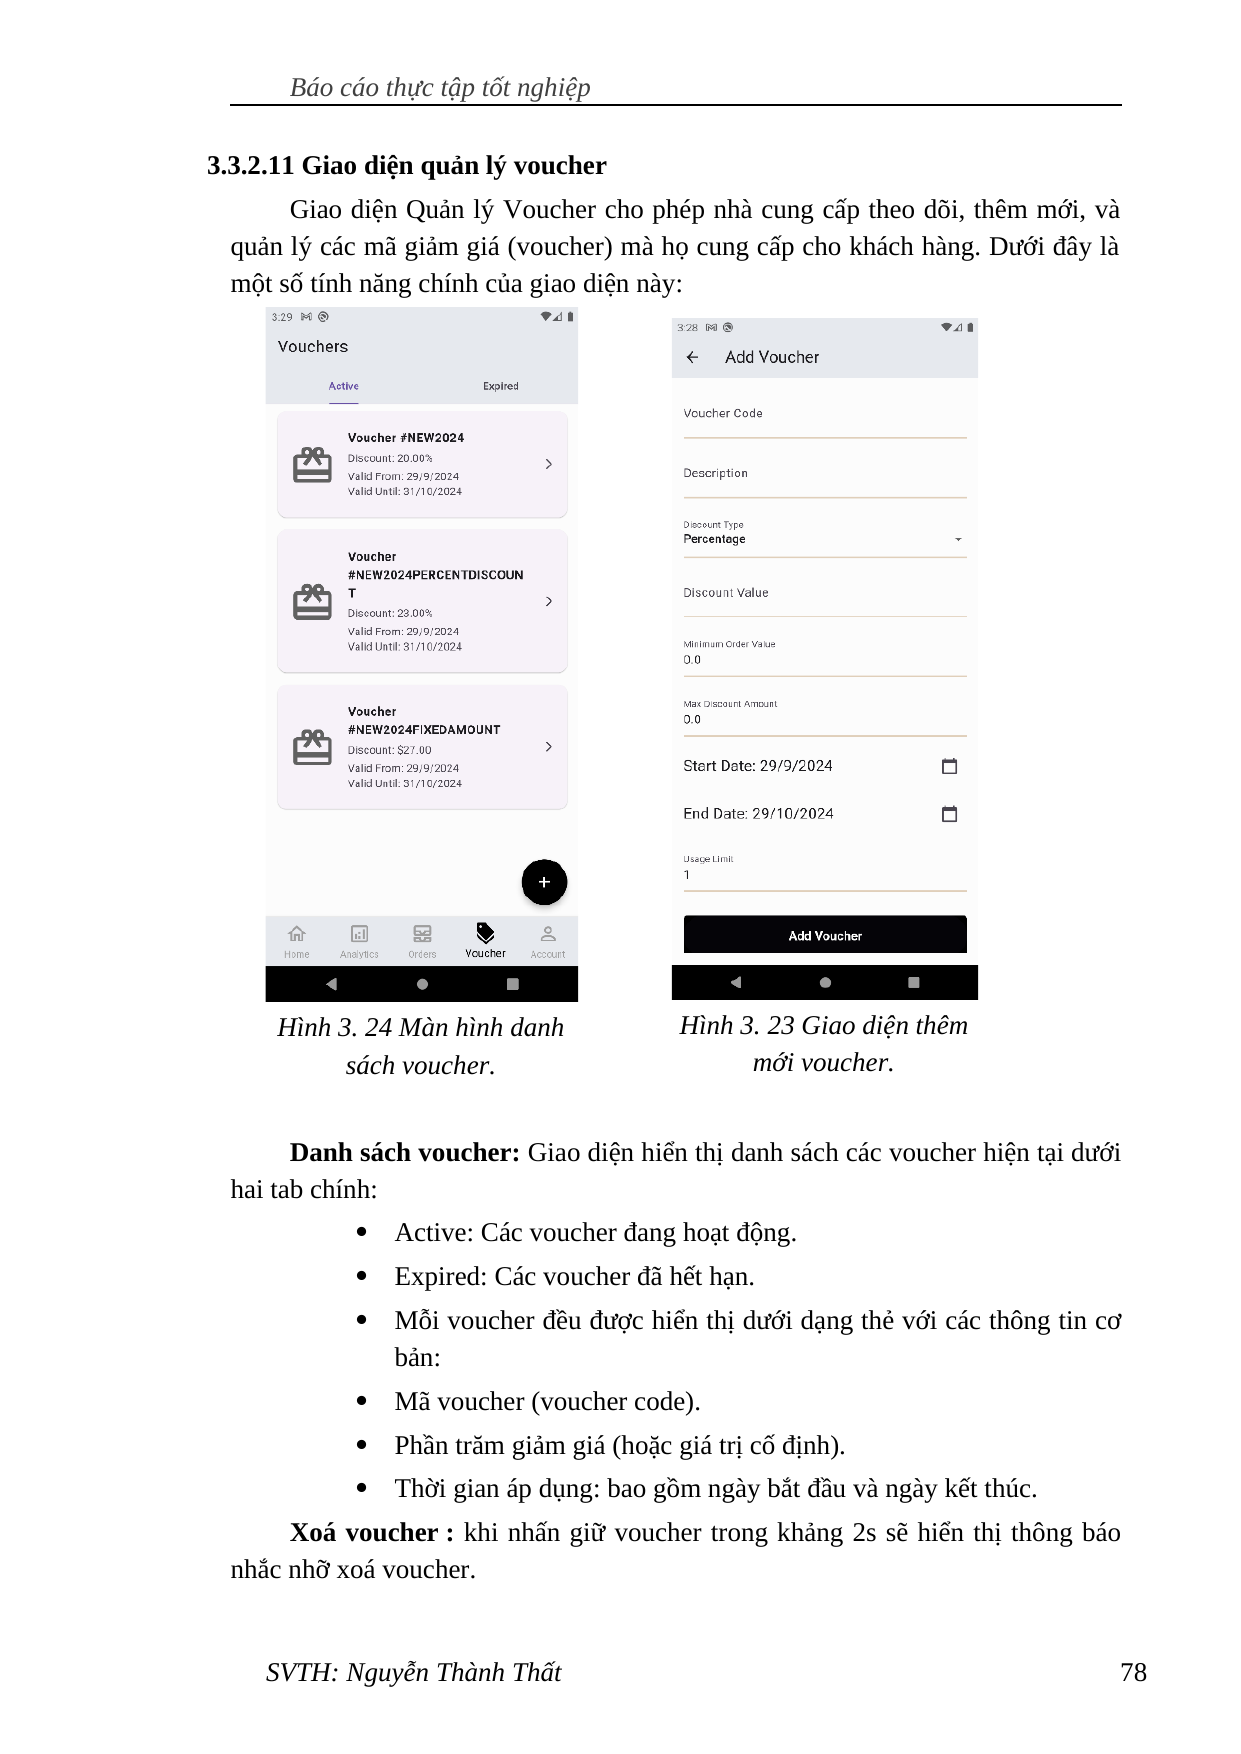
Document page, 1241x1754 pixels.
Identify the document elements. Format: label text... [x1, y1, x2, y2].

text Xoá voucher : khi nhấn giữ voucher trong khảng 2s sẽ hiển thị thông báo nhắc nhỡ xoá voucher. [230, 1516, 1122, 1585]
picture [265, 307, 579, 1002]
picture [671, 318, 979, 1000]
list Mã voucher (voucher code). [357, 1385, 1122, 1416]
subtitle 3.3.2.11 Giao diện quản lý voucher [207, 149, 1122, 180]
list Active: Các voucher đang hoạt động. [357, 1217, 1122, 1248]
list Phần trăm giảm giá (hoặc giá trị cố định). [357, 1429, 1122, 1460]
text Danh sách voucher: Giao diện hiển thị danh sách các voucher hiện tại dưới hai tab chính: [230, 1136, 1122, 1204]
list Mỗi voucher đều được hiển thị dưới dạng thẻ với các thông tin cơ bản: [357, 1304, 1122, 1373]
text Giao diện Quản lý Voucher cho phép nhà cung cấp theo dõi, thêm mới, và quản lý các mã giảm giá (voucher) mà họ cung cấp cho khách hàng. Dưới đây là một số tính năng chính của giao diện này: [230, 193, 1122, 298]
list Expired: Các voucher đã hết hạn. [357, 1260, 1122, 1292]
list Thời gian áp dụng: bao gồm ngày bắt đầu và ngày kết thúc. [357, 1472, 1122, 1504]
